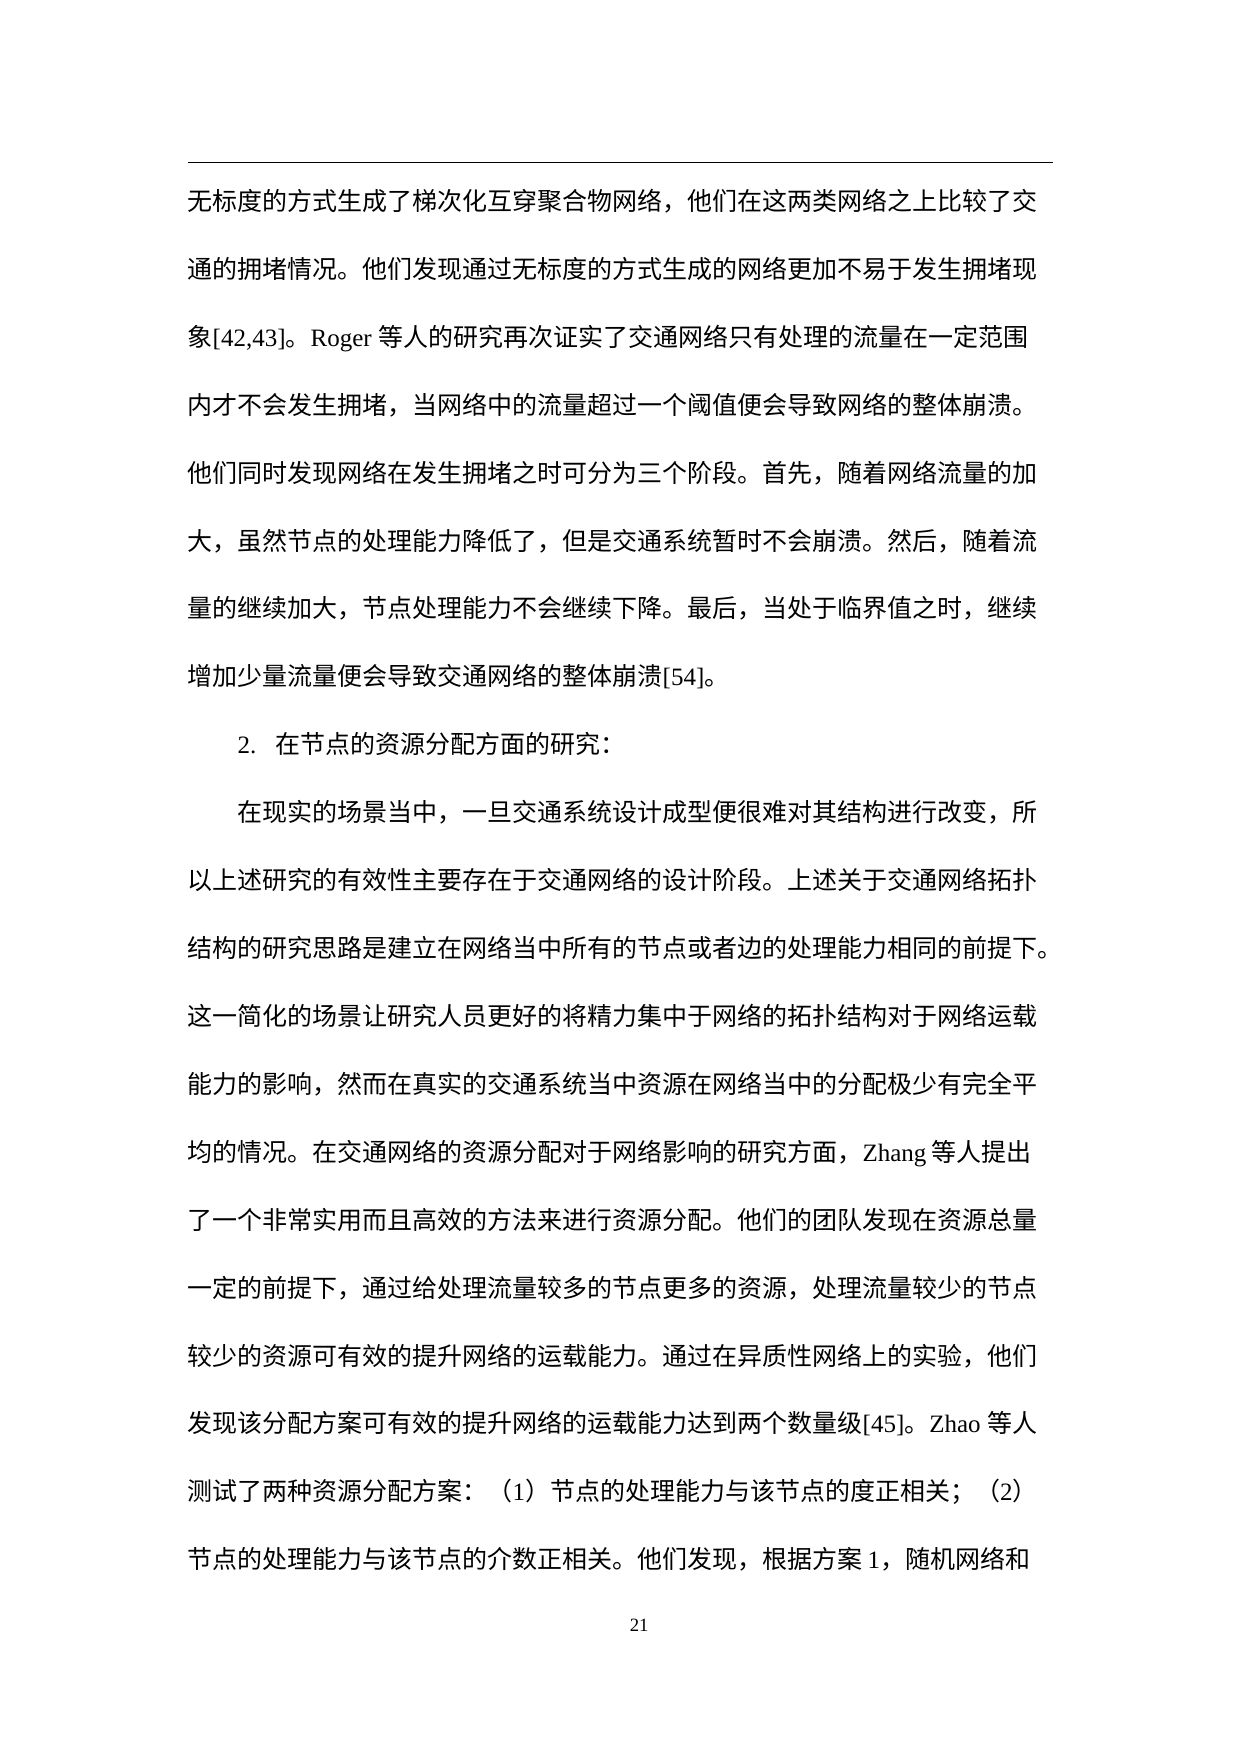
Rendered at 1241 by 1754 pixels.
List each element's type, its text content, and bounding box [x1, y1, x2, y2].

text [187, 777, 1053, 1592]
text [187, 166, 1053, 709]
list 在节点的资源分配方面的研究： [237, 709, 1053, 777]
